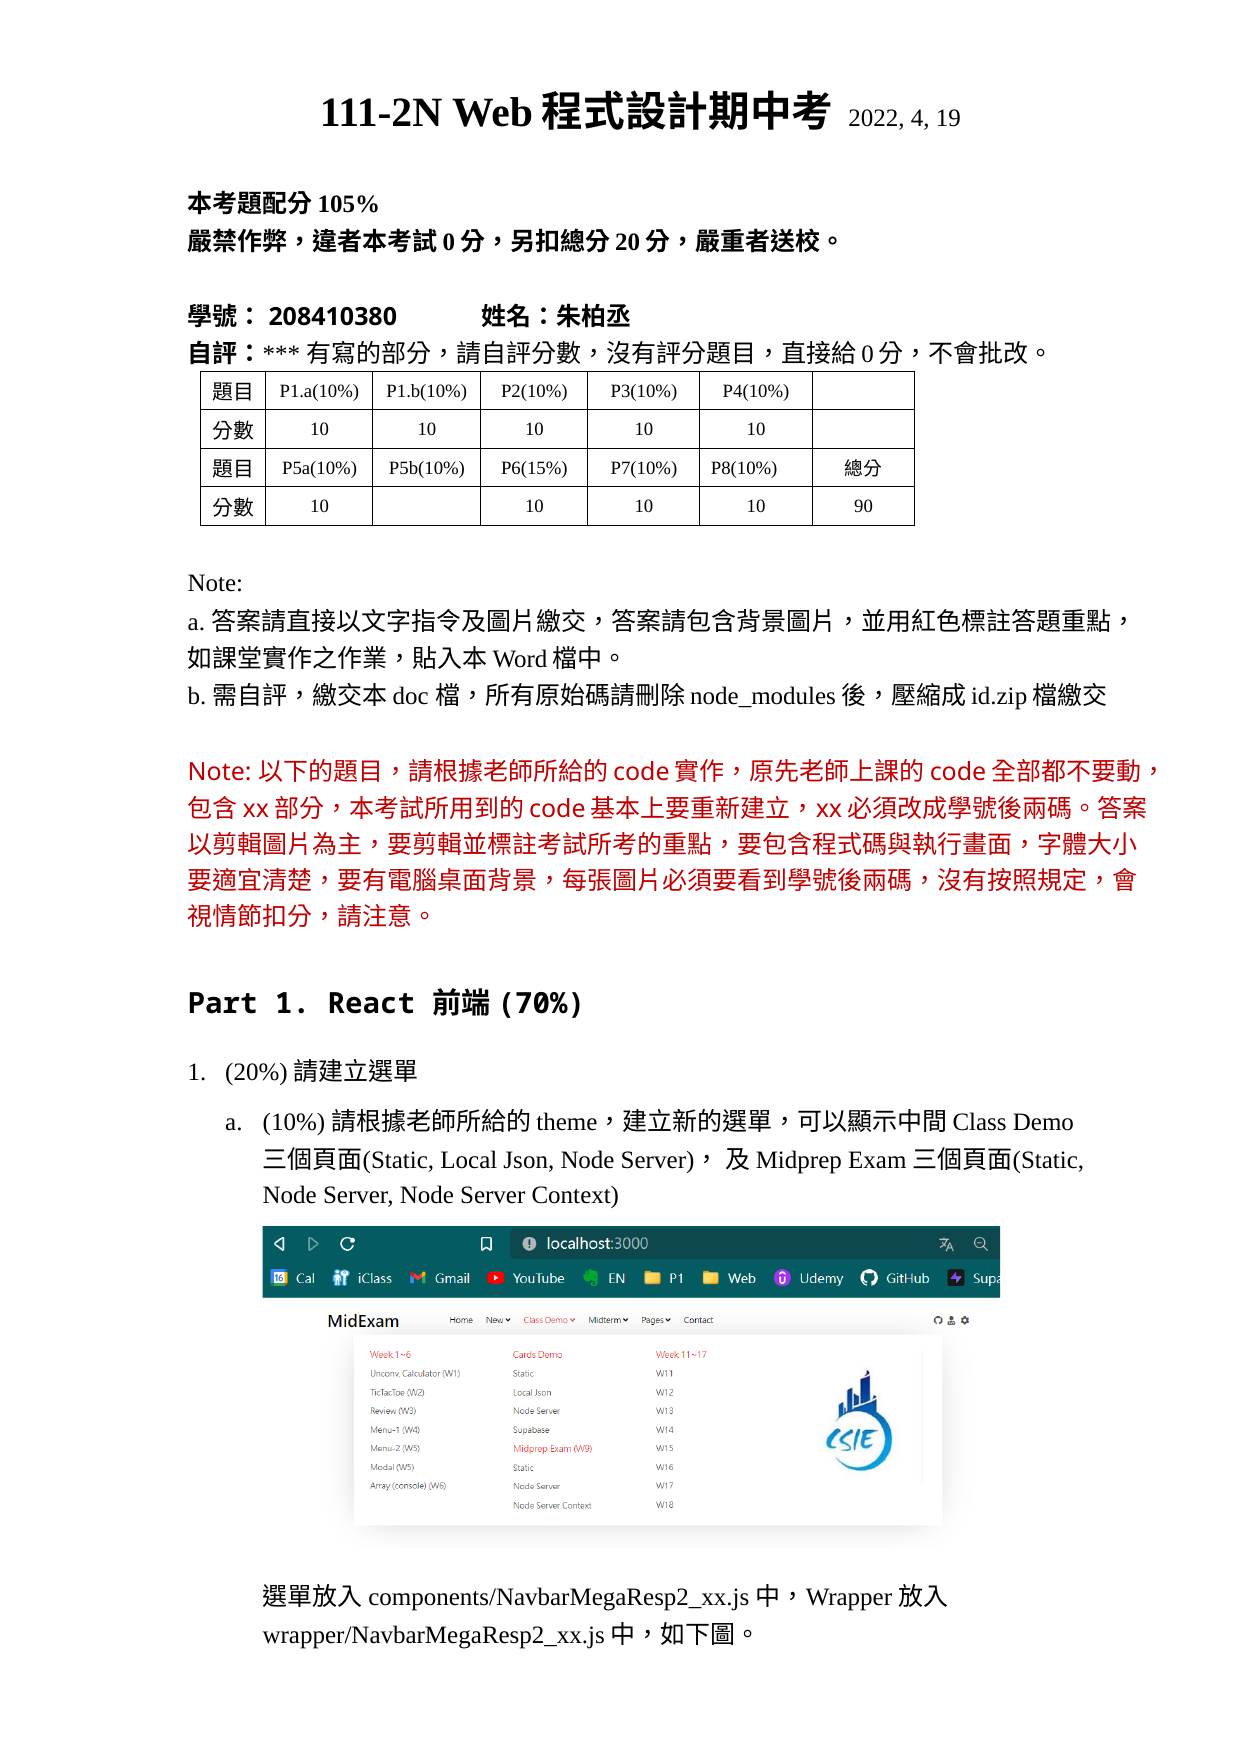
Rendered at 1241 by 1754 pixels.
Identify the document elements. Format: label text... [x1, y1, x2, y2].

table_header P4(10%) [700, 372, 812, 409]
table_cell P6(15%) [481, 449, 587, 486]
text 本考題配分105% 嚴禁作弊，違者本考試0分，另扣總分20分，嚴重者送校。 學號： 208410380 姓名：朱柏丞 [187, 183, 1093, 333]
table_cell 10 [588, 487, 699, 525]
table_cell 10 [700, 487, 812, 525]
list (10%) 請根據老師所給的theme，建立新的選單，可以顯示中間Class Demo 三個頁面(Static, Local Json, Node Server)， 及 Midprep Exam 三個頁面(Static, Node Server, Node Server Context) [225, 1101, 1093, 1213]
list (20%) 請建立選單 [187, 1051, 1093, 1088]
table_cell [813, 410, 914, 448]
table_cell 10 [588, 410, 699, 448]
text b. 需自評，繳交本doc 檔，所有原始碼請刪除node_modules後，壓縮成id.zip檔繳交 Note: 以下的題目，請根據老師所給的code實作，原先老師上課的code全部都不要動，包含xx部分，本考試所用到的code基本上要重新建立，xx必須改成學號後兩碼。答案以剪輯圖片為主，要剪輯並標註考試所考的重點，要包含程式碼與執行畫面，字體大小要適宜清楚，要有電腦桌面背景，每張圖片必須要看到學號後兩碼，沒有按照規定，會視情節扣分，請注意。 [187, 676, 1158, 963]
text Note: [187, 526, 1093, 601]
text 111-2N Web程式設計期中考 2022, 4, 19 [187, 71, 1093, 183]
table_cell P5a(10%) [266, 449, 372, 486]
table_cell 10 [373, 410, 480, 448]
table_cell 總分 [813, 449, 914, 486]
table_cell 分數 [201, 487, 265, 525]
table_header P1.b(10%) [373, 372, 480, 409]
table_cell 10 [481, 487, 587, 525]
table_header P2(10%) [481, 372, 587, 409]
table_cell 10 [481, 410, 587, 448]
table_cell 90 [813, 487, 914, 525]
table_header P1.a(10%) [266, 372, 372, 409]
text Part 1. React 前端 (70%) [187, 963, 1093, 1038]
table_header 題目 [201, 372, 265, 409]
table_cell 題目 [201, 449, 265, 486]
table_cell P8(10%) [700, 449, 812, 486]
table_cell 分數 [201, 410, 265, 448]
table_cell [373, 487, 480, 525]
text a. 答案請直接以文字指令及圖片繳交，答案請包含背景圖片，並用紅色標註答題重點，如課堂實作之作業，貼入本Word檔中。 [187, 601, 1128, 676]
table_cell 10 [266, 487, 372, 525]
picture [262, 1226, 1001, 1548]
list 選單放入 components/NavbarMegaResp2_xx.js 中，Wrapper 放入 wrapper/NavbarMegaResp2_xx.js中，如下圖。 [262, 1576, 1093, 1651]
table_header [813, 372, 914, 409]
text 自評：*** 有寫的部分，請自評分數，沒有評分題目，直接給0分，不會批改。 [187, 333, 1128, 371]
table_header P3(10%) [588, 372, 699, 409]
table_cell 10 [266, 410, 372, 448]
table_cell P7(10%) [588, 449, 699, 486]
table_cell P5b(10%) [373, 449, 480, 486]
table_cell 10 [700, 410, 812, 448]
